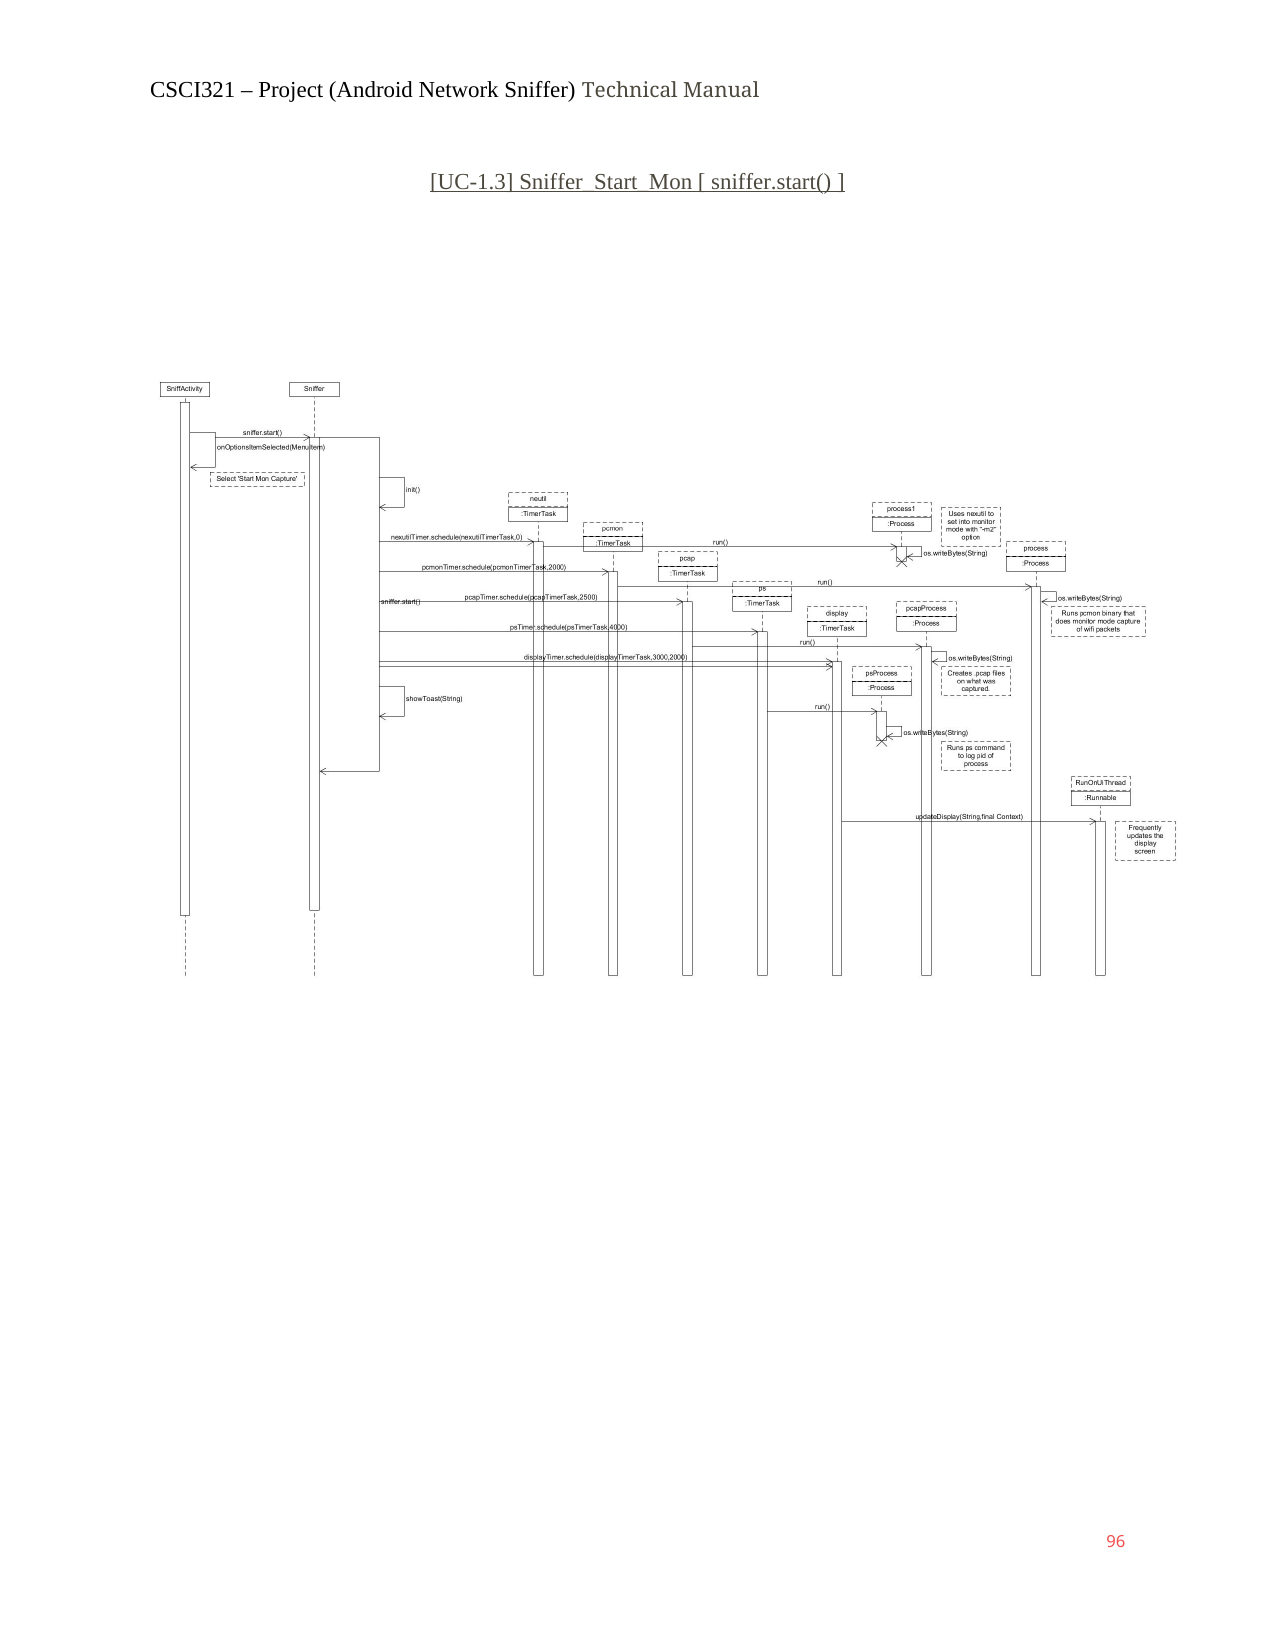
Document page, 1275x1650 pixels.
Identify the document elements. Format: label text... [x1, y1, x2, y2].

text [UC-1.3] Sniffer_Start_Mon [ sniffer.start() ] [150, 168, 1125, 194]
picture [150, 372, 1185, 995]
